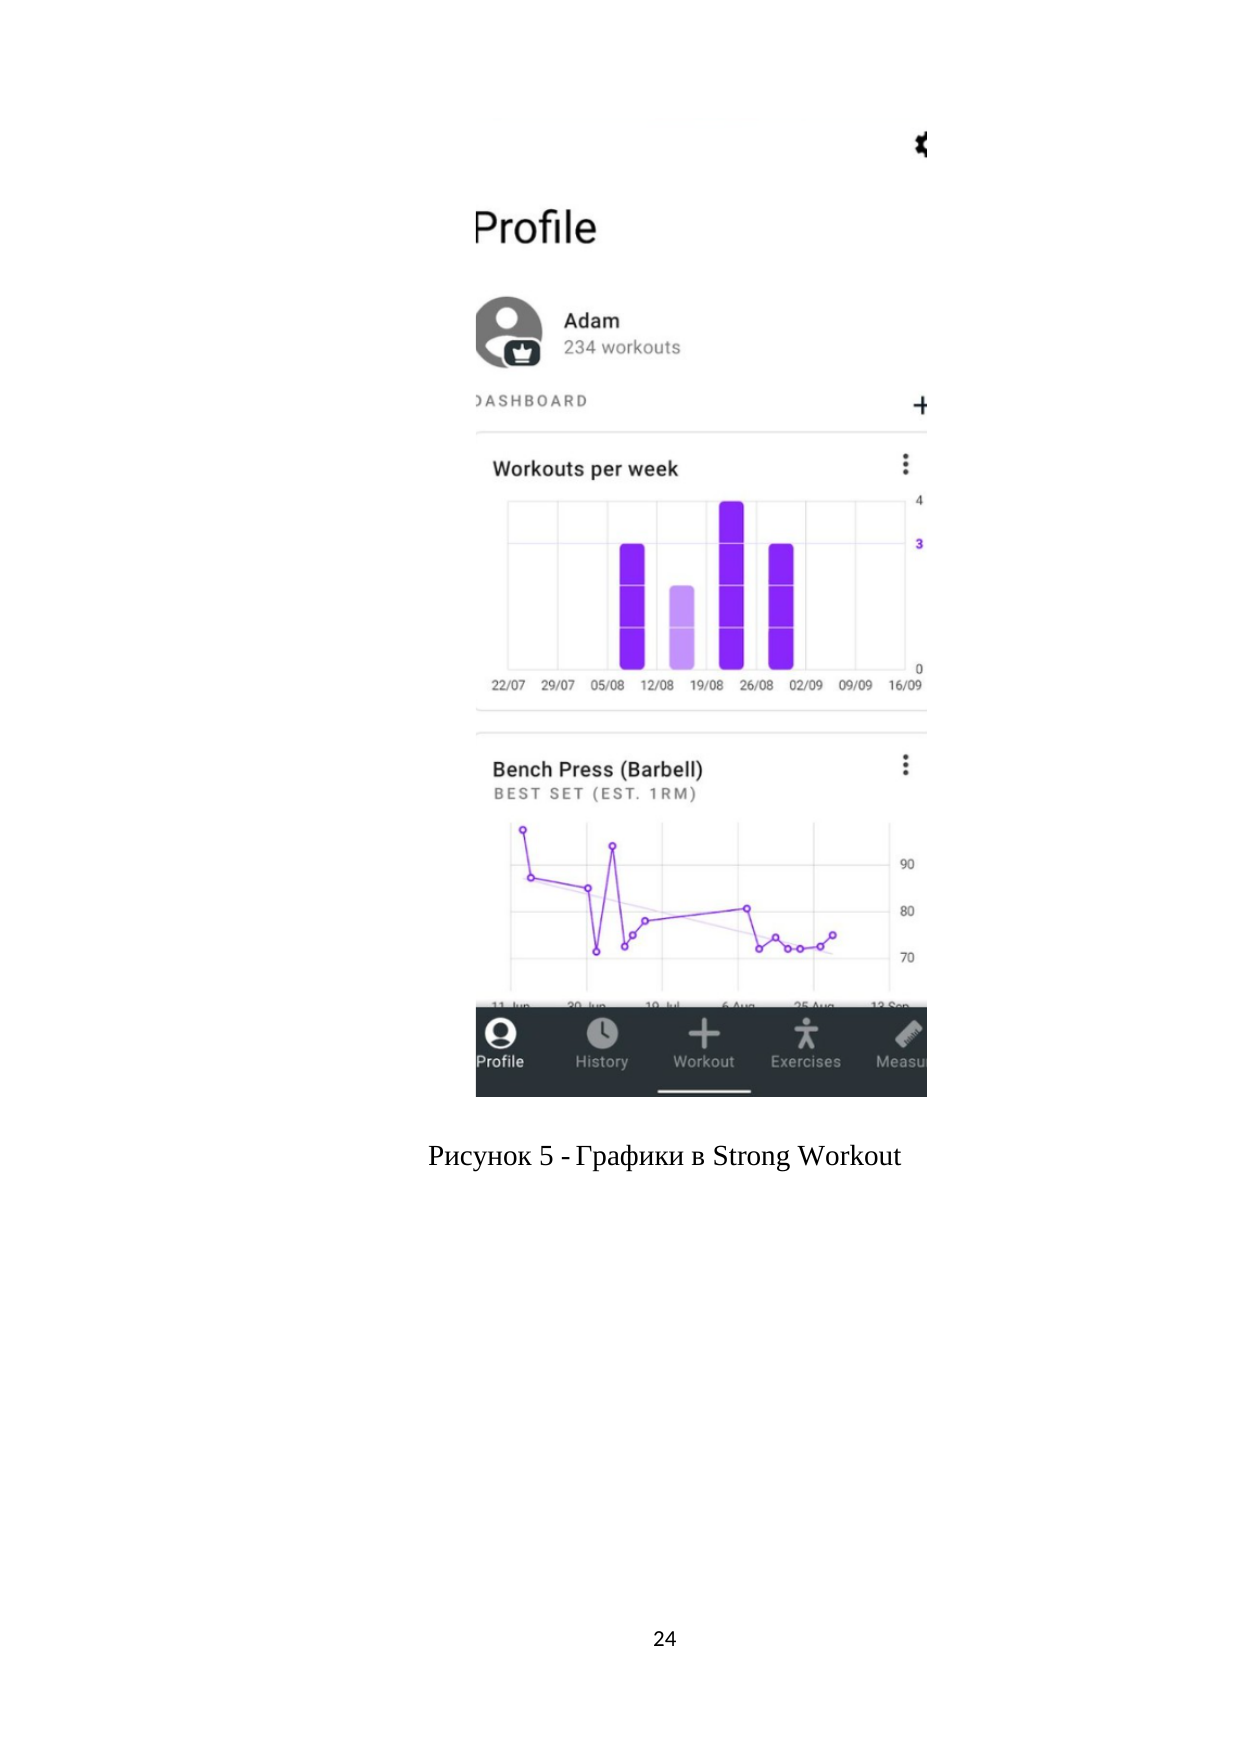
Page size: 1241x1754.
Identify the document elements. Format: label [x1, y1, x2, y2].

picture [475, 118, 927, 1097]
